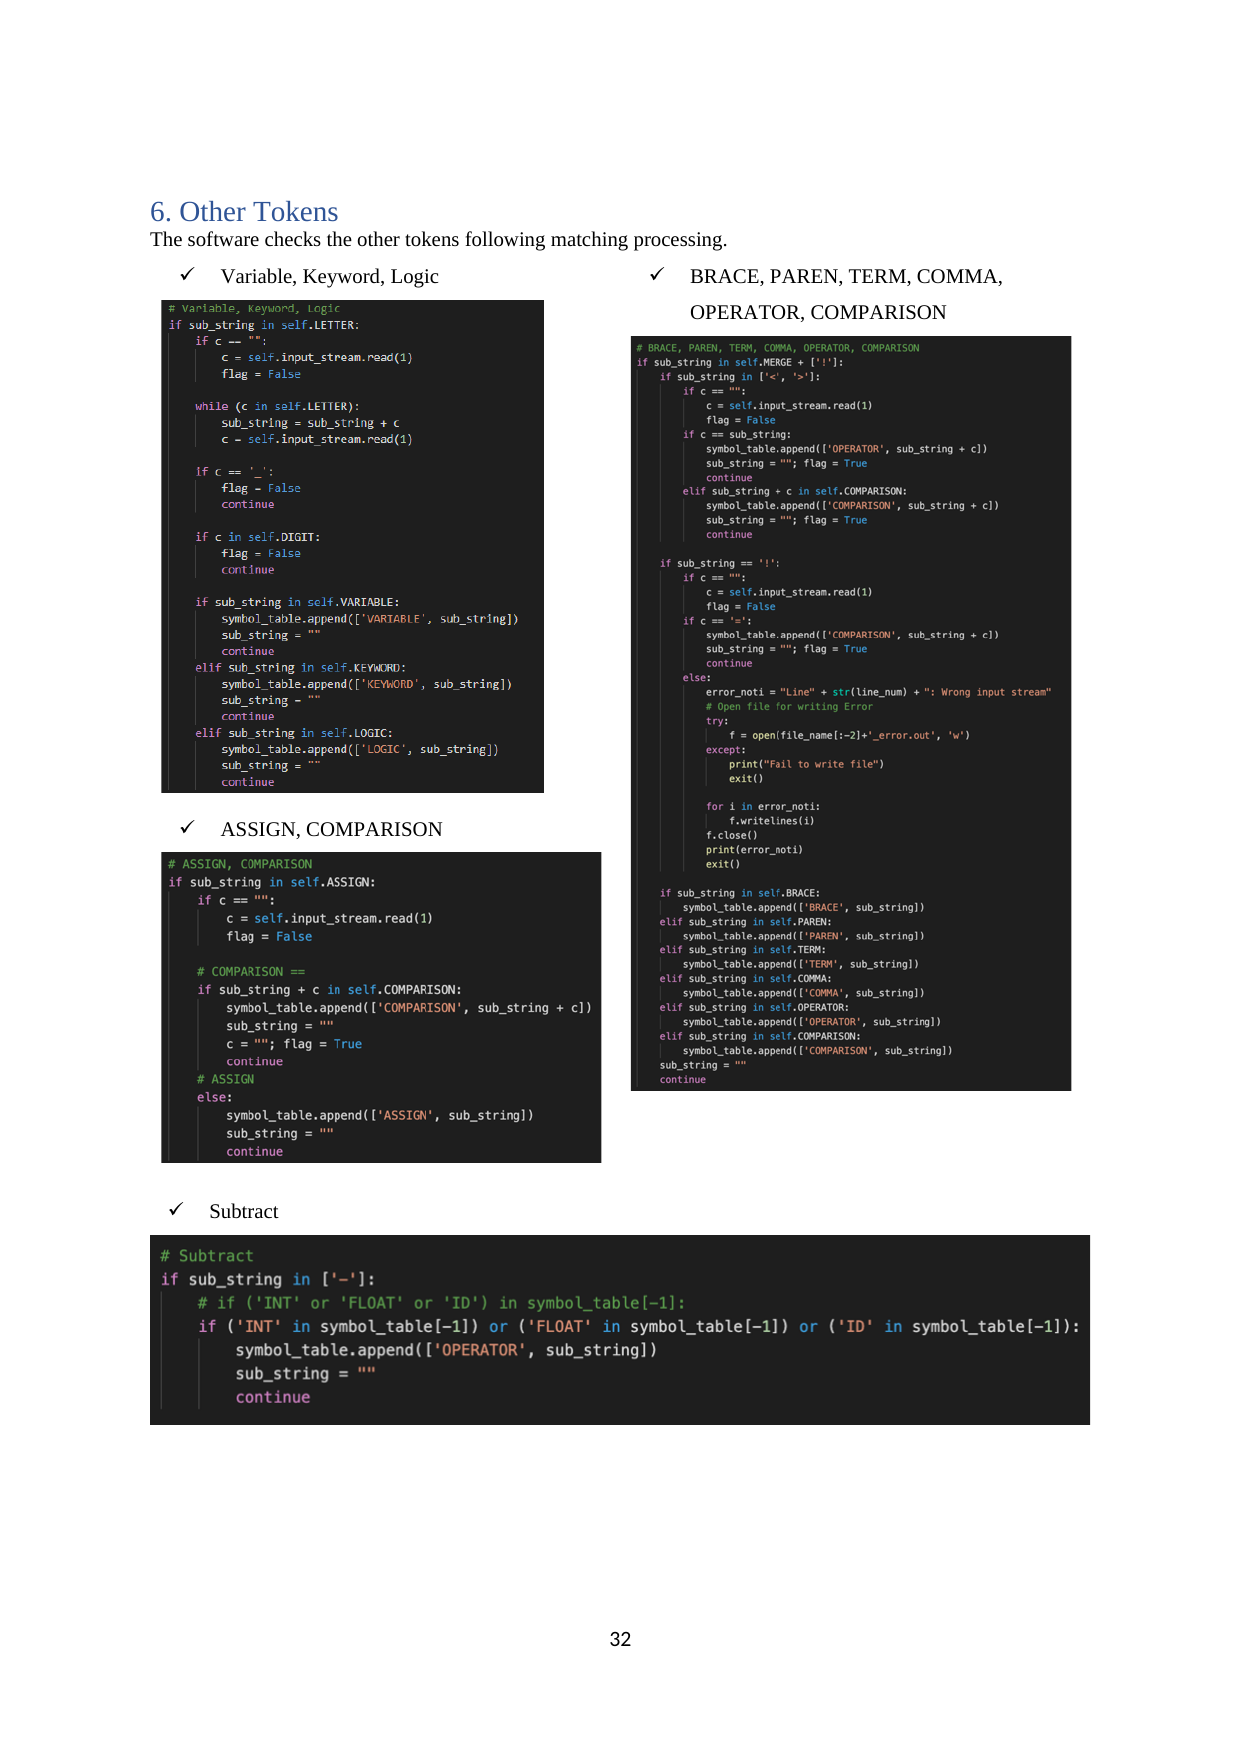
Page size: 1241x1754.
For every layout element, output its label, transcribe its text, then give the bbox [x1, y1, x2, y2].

picture [161, 852, 602, 1163]
table_header BRACE, PAREN, TERM, COMMA, OPERATOR, COMPARISON [620, 264, 1089, 1163]
picture [161, 300, 544, 793]
picture [630, 336, 1072, 1091]
subtitle 6. Other Tokens [150, 194, 1090, 227]
text The software checks the other tokens following matching processing. [150, 227, 1090, 251]
table_header Variable, Keyword, Logic ASSIGN, COMPARISON [150, 264, 619, 1163]
list Subtract [167, 1199, 1090, 1223]
picture [150, 1235, 1091, 1425]
